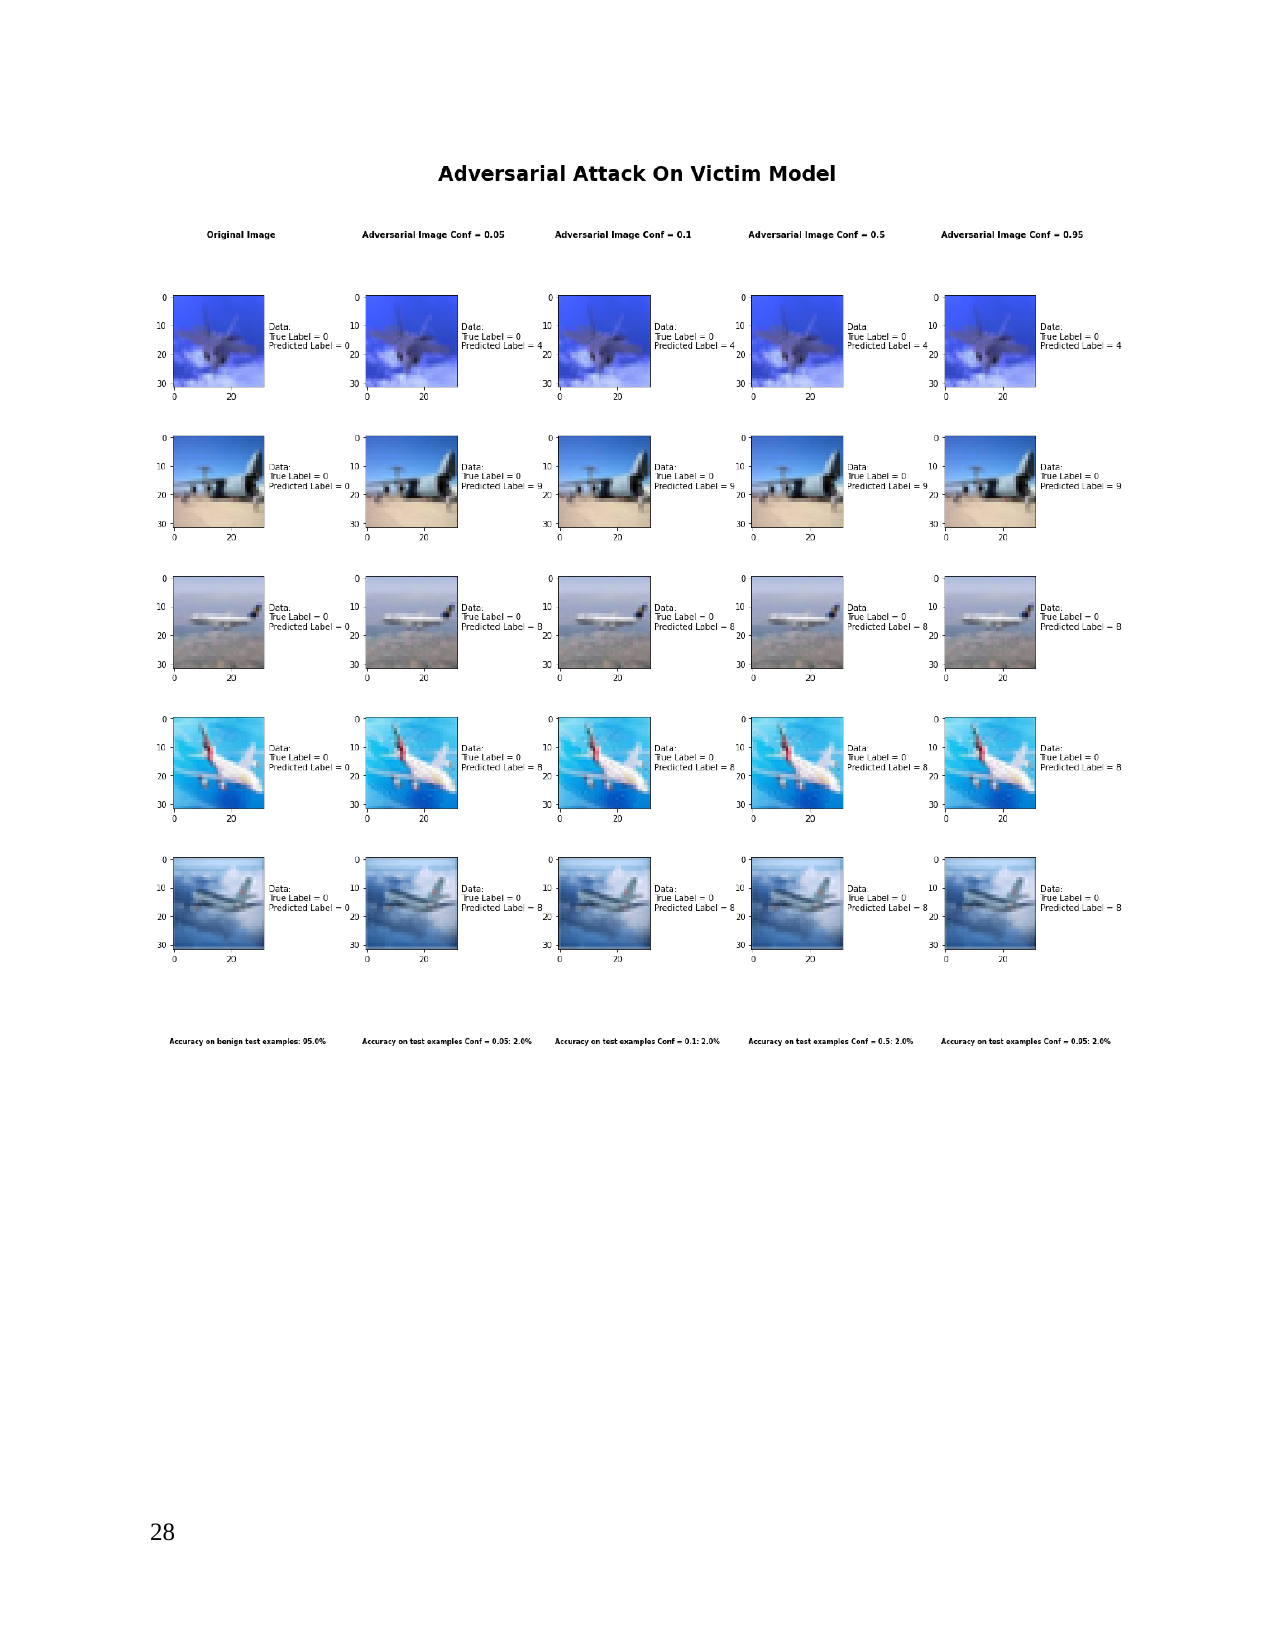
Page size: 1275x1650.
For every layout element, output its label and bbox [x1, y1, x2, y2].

picture [150, 150, 1125, 1095]
